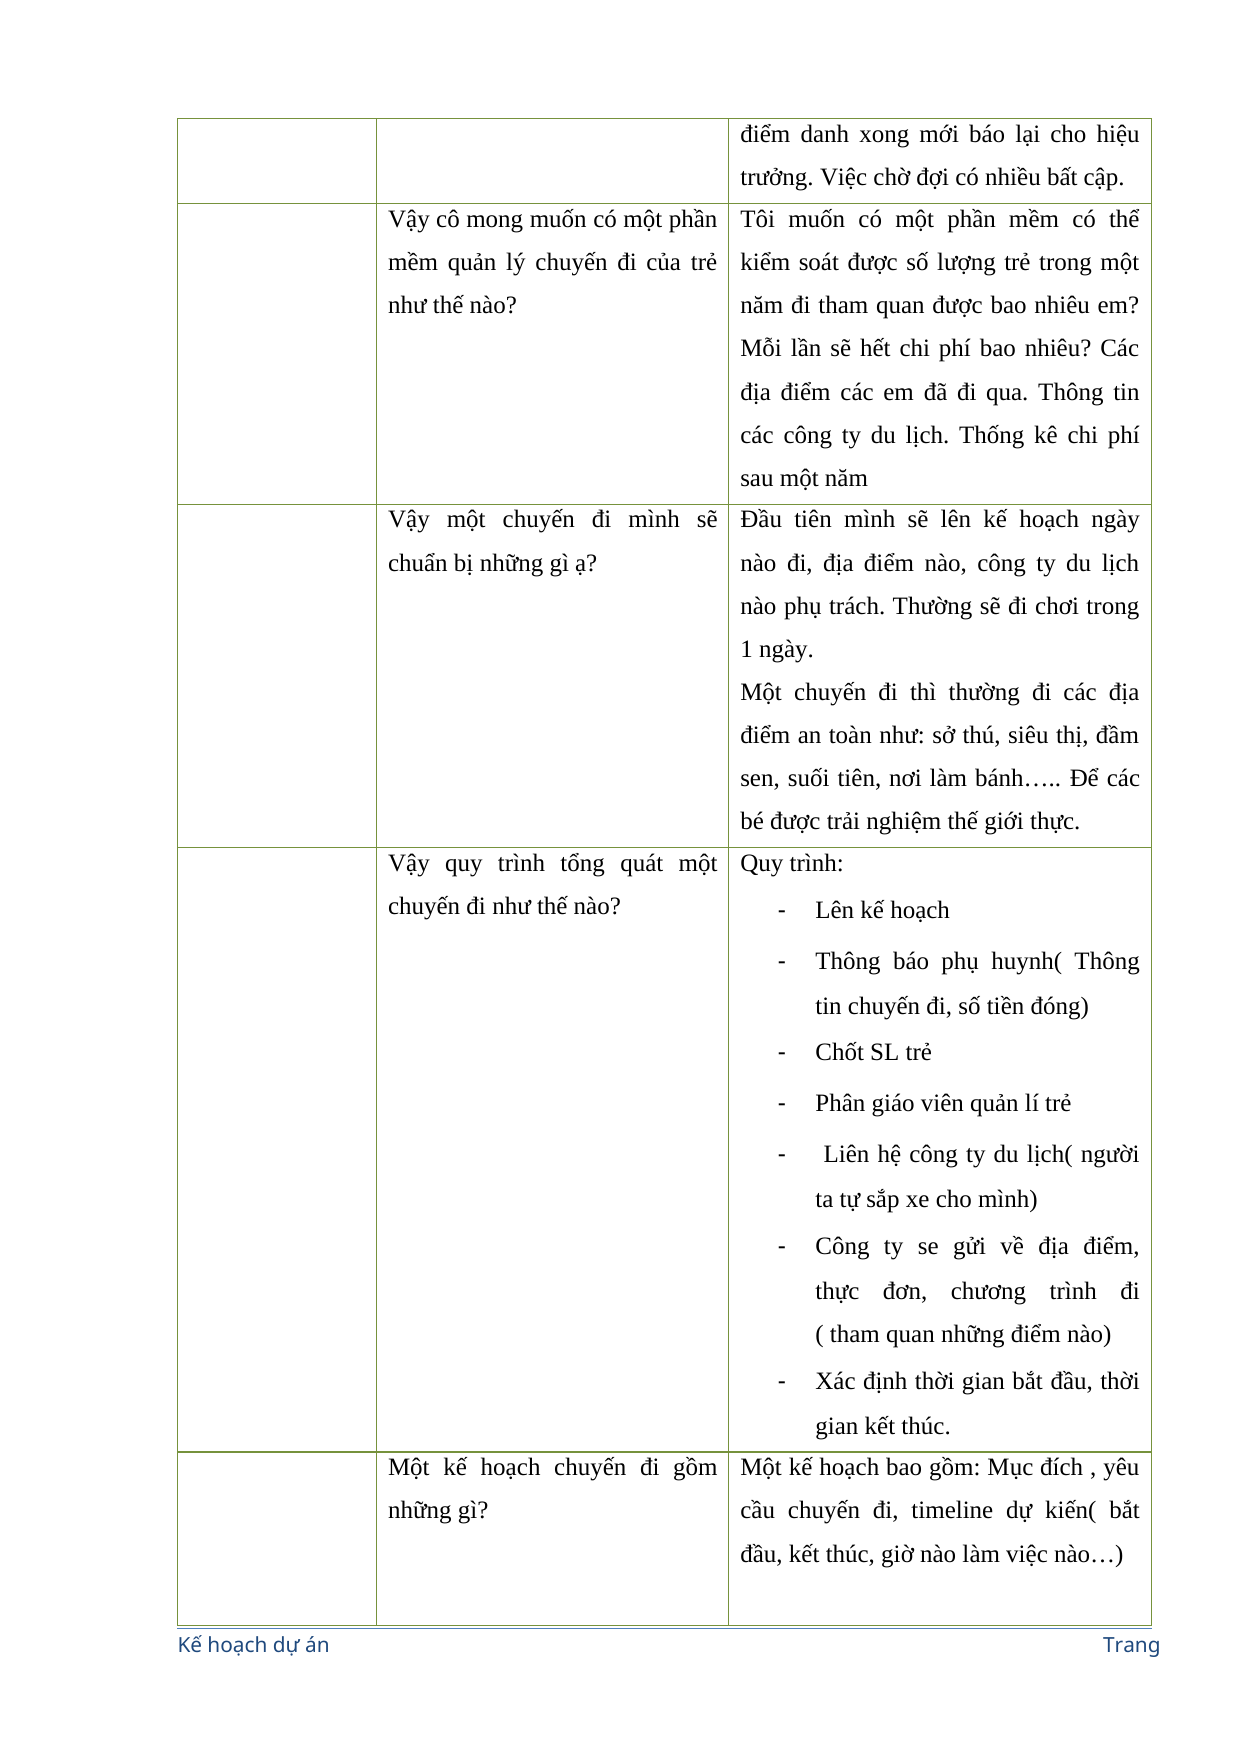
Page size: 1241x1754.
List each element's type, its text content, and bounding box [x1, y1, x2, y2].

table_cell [377, 119, 728, 203]
table_cell [178, 1453, 376, 1625]
table_cell Một kế hoạch bao gồm: Mục đích , yêu cầu chuyến đi, timeline dự kiến( bắt đầu, kết thúc, giờ nào làm việc nào…) [729, 1453, 1151, 1625]
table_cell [729, 119, 1151, 203]
table_cell [178, 848, 376, 1451]
table_cell [178, 204, 376, 503]
table_cell [178, 119, 376, 203]
table_cell [178, 505, 376, 847]
table_cell Một kế hoạch chuyến đi gồm những gì? [377, 1453, 728, 1625]
table_cell Quy trình: Lên kế hoạch Thông báo phụ huynh( Thông tin chuyến đi, số tiền đóng) Chốt SL trẻ Phân giáo viên quản lí trẻ Liên hệ công ty du lịch( người ta tự sắp xe cho mình) Công ty se gửi về địa điểm, thực đơn, chương trình đi ( tham quan những điểm nào) Xác định thời gian bắt đầu, thời gian kết thúc. [729, 848, 1151, 1451]
table_cell Vậy cô mong muốn có một phần mềm quản lý chuyến đi của trẻ như thế nào? [377, 204, 728, 503]
table_cell Vậy quy trình tổng quát một chuyến đi như thế nào? [377, 848, 728, 1451]
table_cell Đầu tiên mình sẽ lên kế hoạch ngày nào đi, địa điểm nào, công ty du lịch nào phụ trách. Thường sẽ đi chơi trong 1 ngày. Một chuyến đi thì thường đi các địa điểm an toàn như: sở thú, siêu thị, đầm sen, suối tiên, nơi làm bánh….. Để các bé được trải nghiệm thế giới thực. [729, 505, 1151, 847]
table_cell Tôi muốn có một phần mềm có thể kiểm soát được số lượng trẻ trong một năm đi tham quan được bao nhiêu em? Mỗi lần sẽ hết chi phí bao nhiêu? Các địa điểm các em đã đi qua. Thông tin các công ty du lịch. Thống kê chi phí sau một năm [729, 204, 1151, 503]
table_cell Vậy một chuyến đi mình sẽ chuẩn bị những gì ạ? [377, 505, 728, 847]
